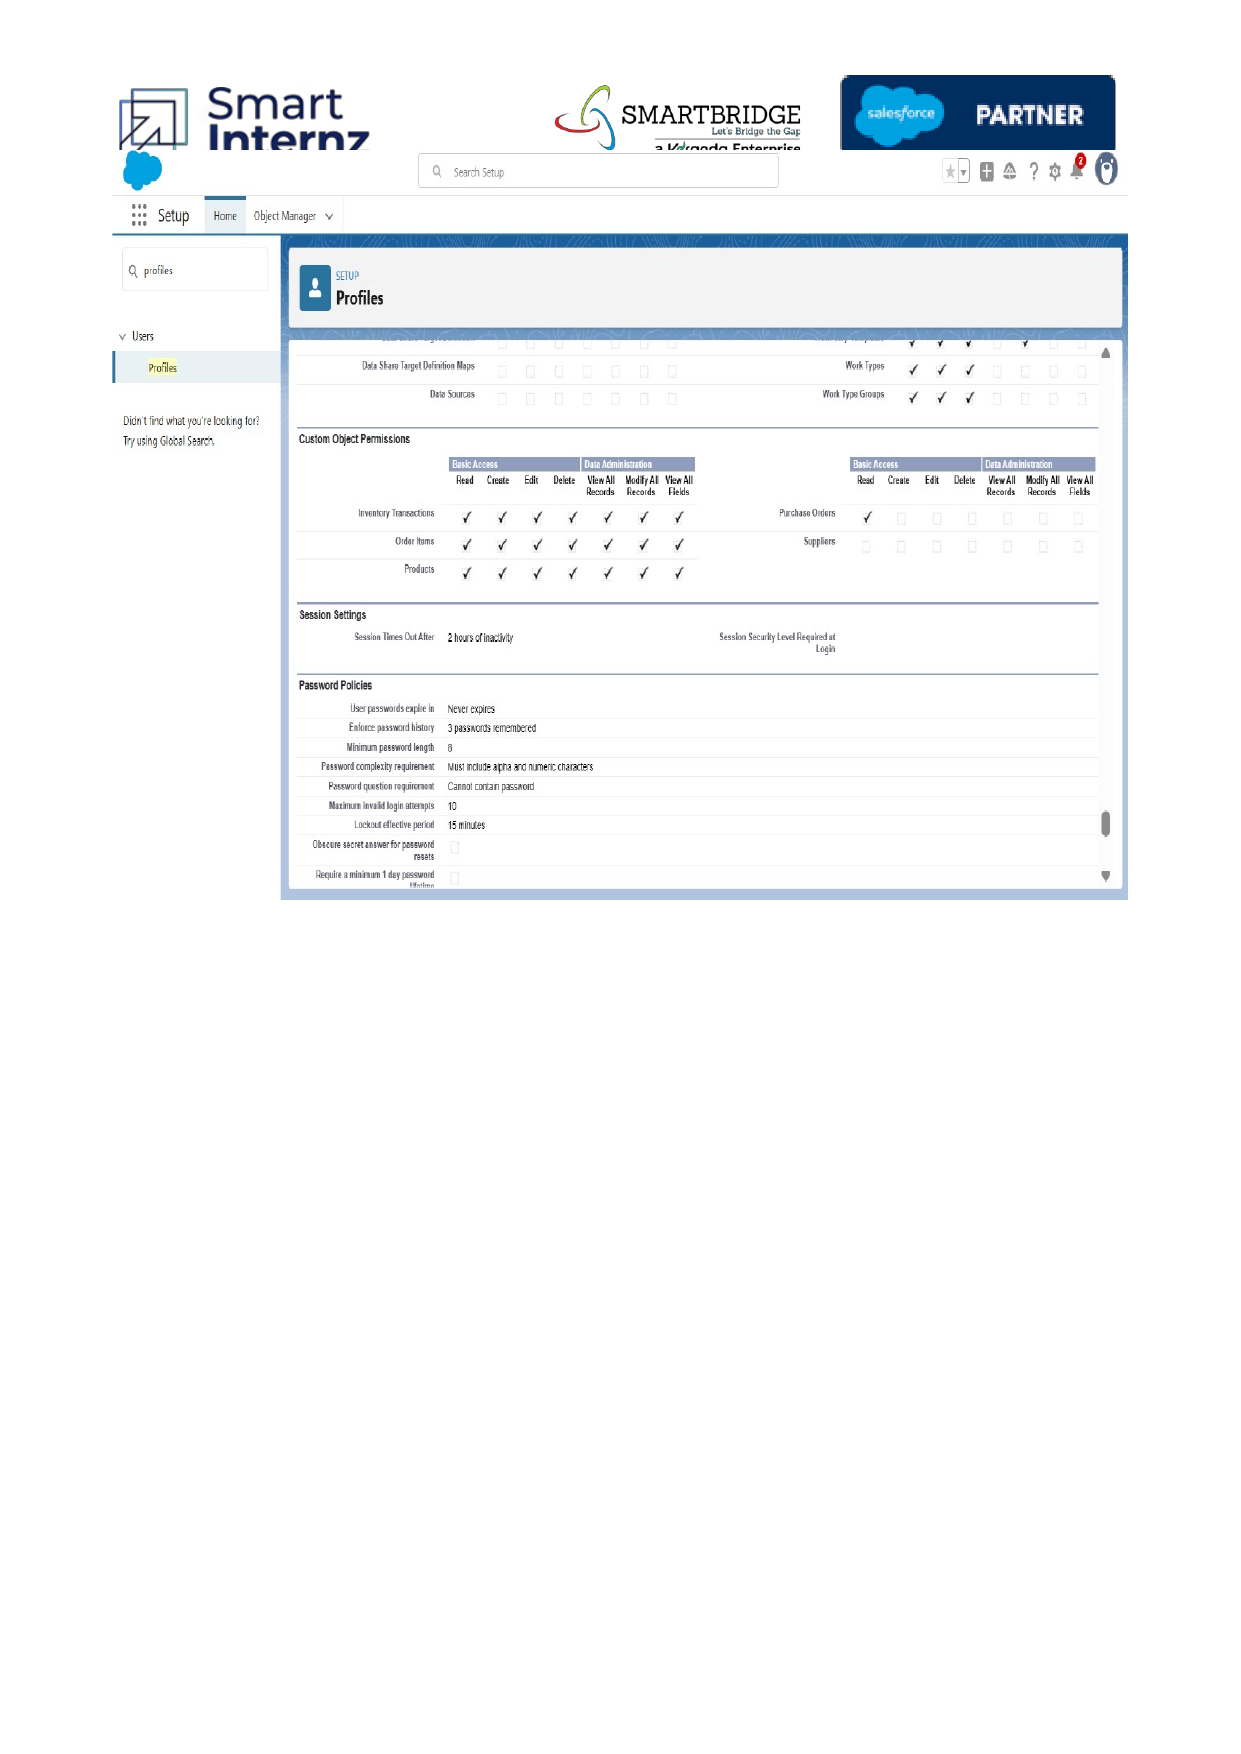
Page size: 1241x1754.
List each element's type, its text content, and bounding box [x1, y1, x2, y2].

picture [112, 75, 1128, 900]
